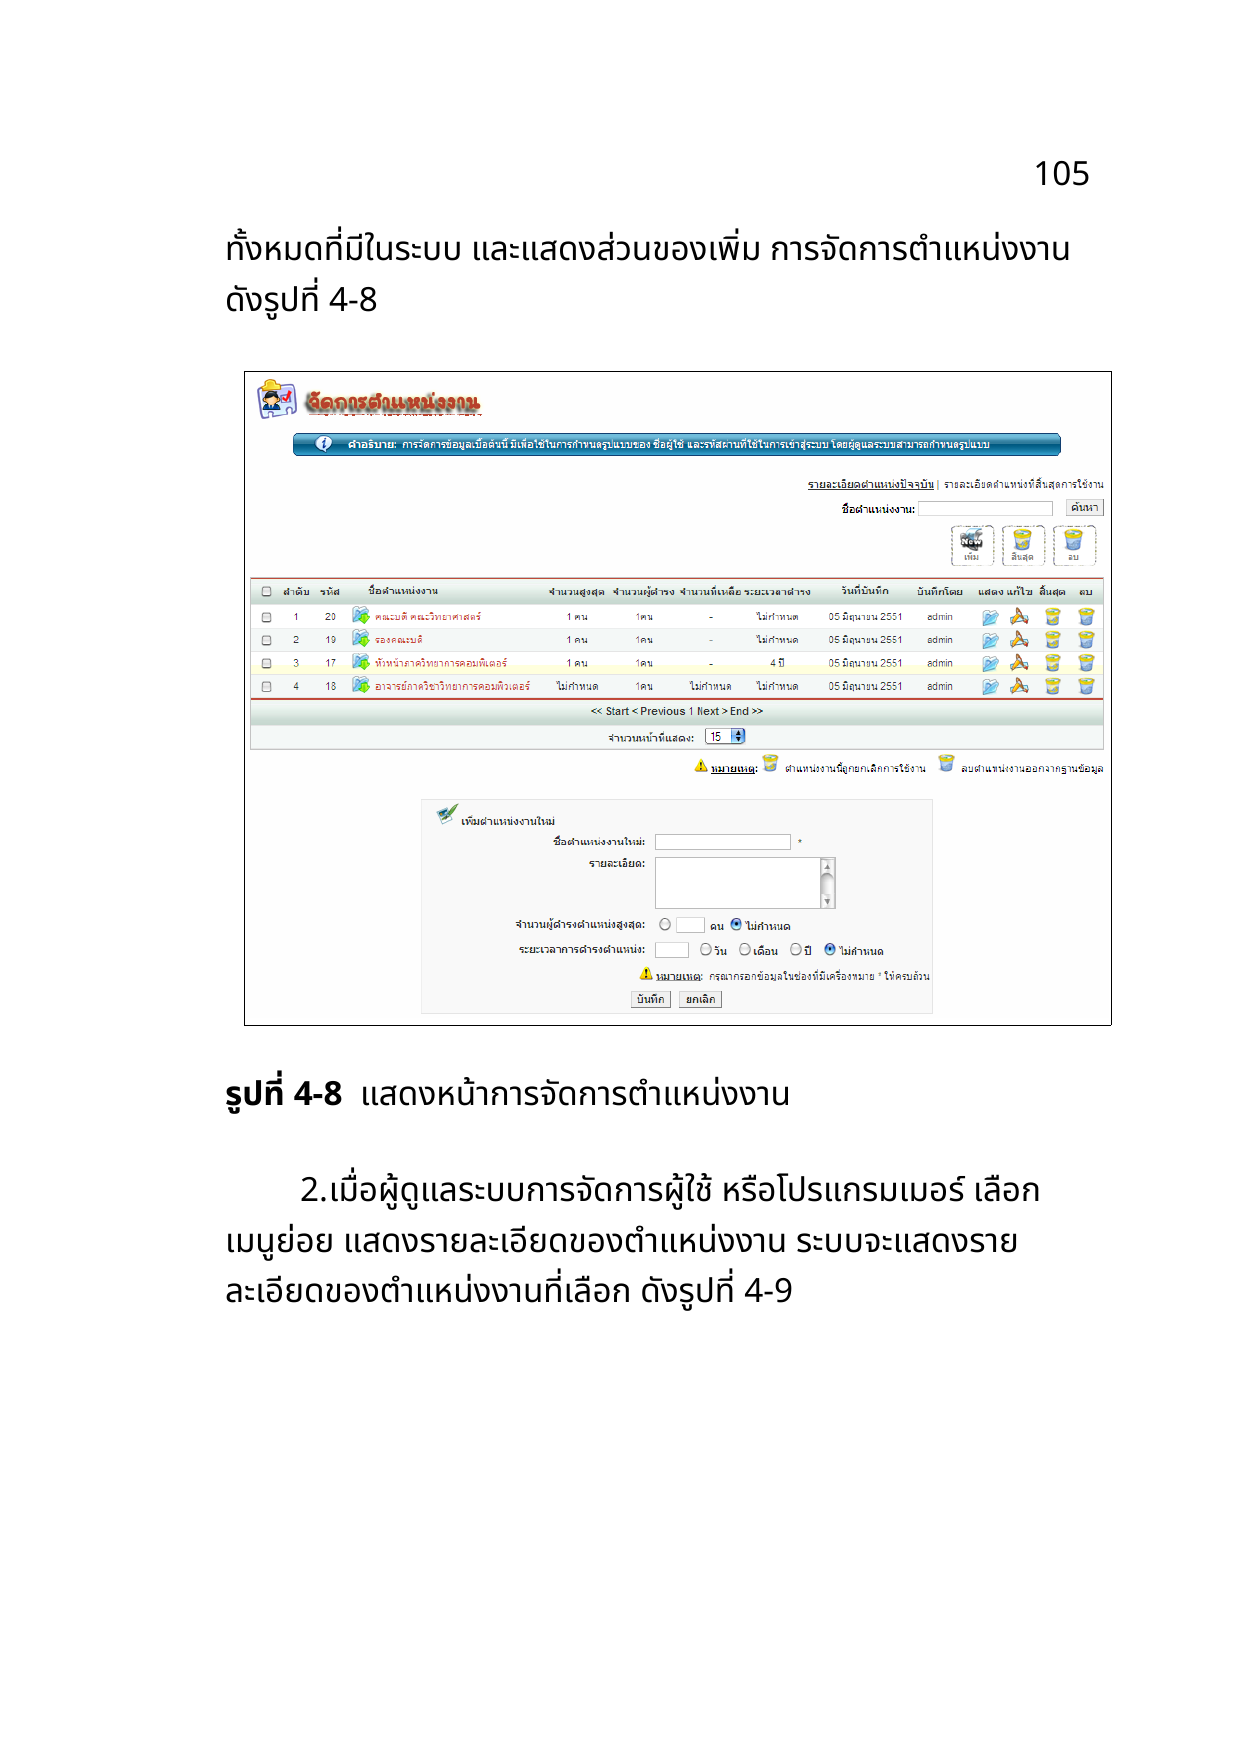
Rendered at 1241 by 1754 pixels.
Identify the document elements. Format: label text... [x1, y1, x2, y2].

text 2. เมื่อผู้ดูแลระบบการจัดการผู้ใช้ หรือโปรแกรมเมอร์ เลือกเมนูย่อย แสดงรายละเอียดของตำแหน่งงาน ระบบจะแสดงรายละเอียดของตำแหน่งงานที่เลือก ดังรูปที่ 4-9 [225, 1166, 1090, 1318]
picture [245, 377, 1109, 1018]
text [225, 225, 1090, 326]
text รูปที่ 4-8 แสดงหน้าการจัดการตำแหน่งงาน [225, 1070, 1090, 1121]
